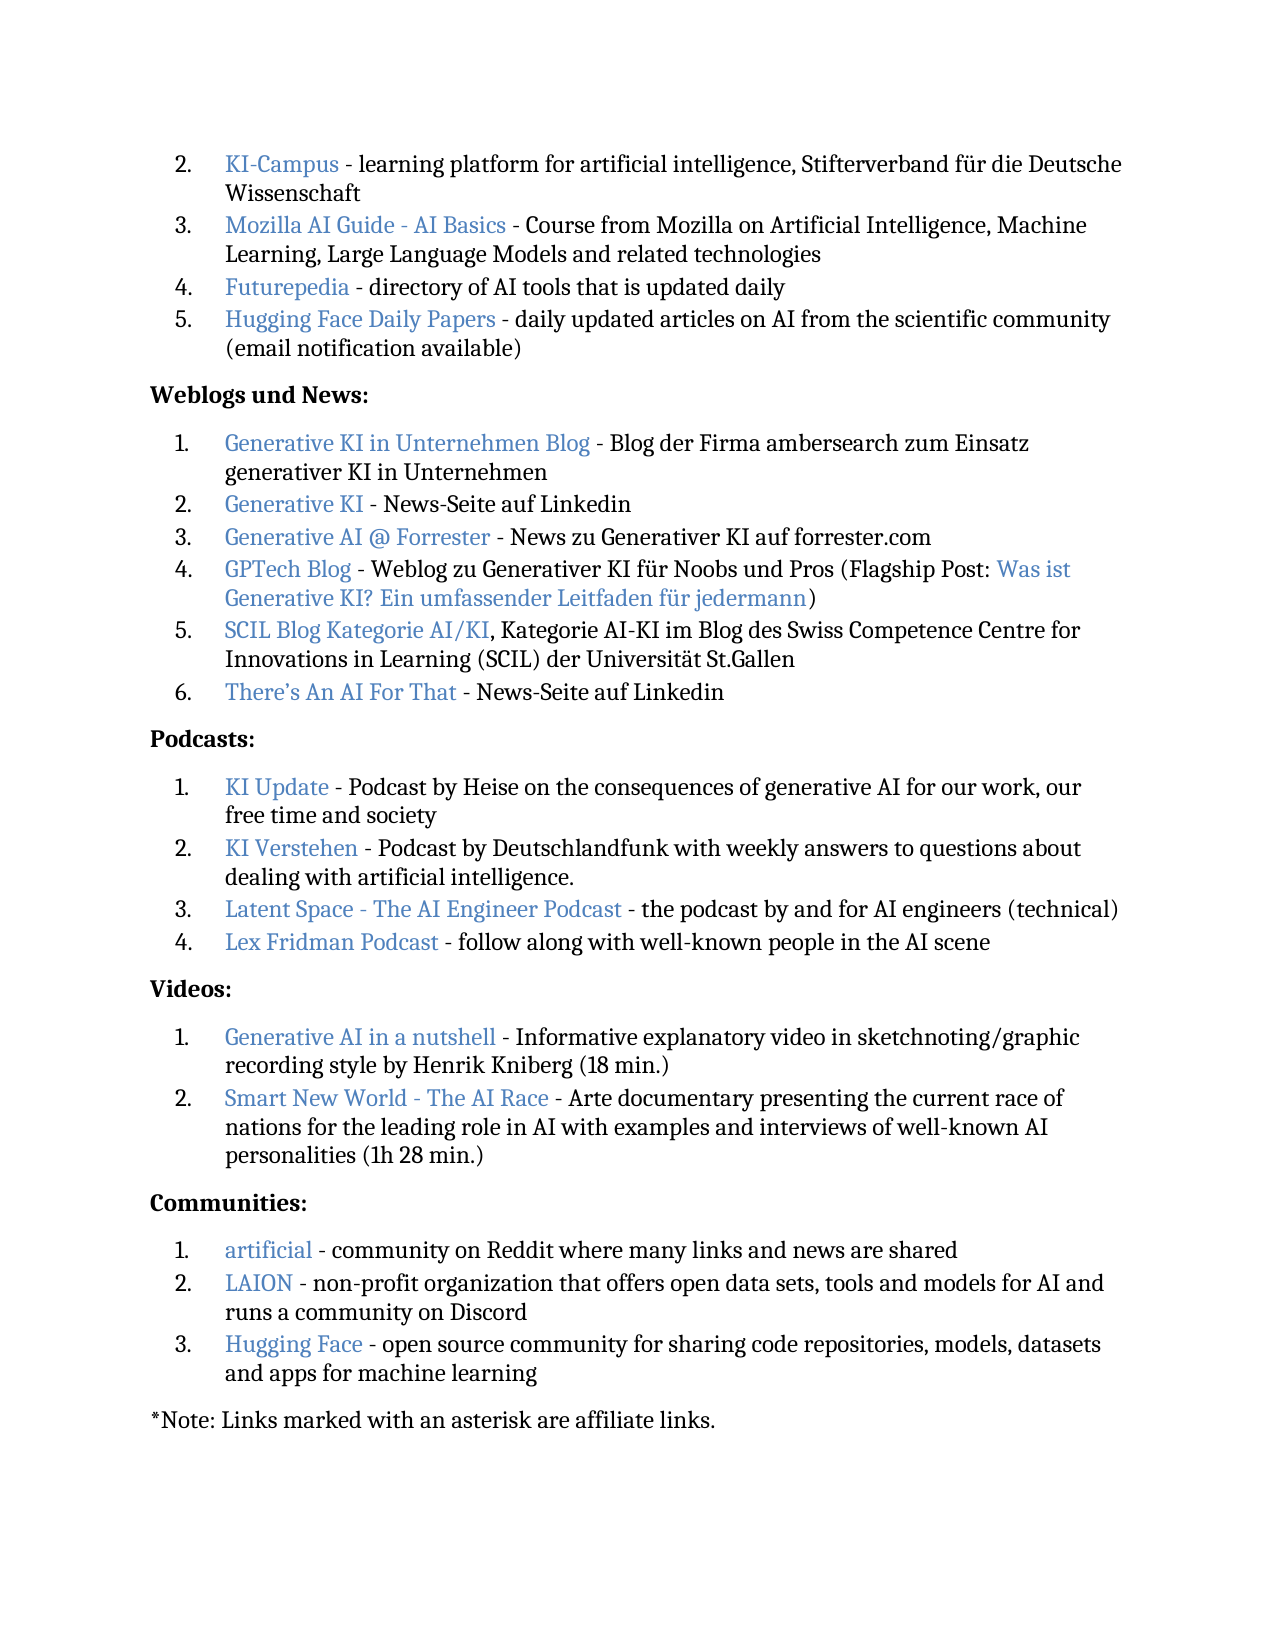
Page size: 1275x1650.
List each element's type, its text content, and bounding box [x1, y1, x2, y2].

list Latent Space - The AI Engineer Podcast - the podcast by and for AI engineers (technical) [175, 895, 1125, 924]
list KI-Campus - learning platform for artificial intelligence, Stifterverband für die Deutsche Wissenschaft [175, 150, 1125, 207]
list KI Update - Podcast by Heise on the consequences of generative AI for our work, our free time and society [175, 772, 1125, 830]
list Lex Fridman Podcast - follow along with well-known people in the AI scene [175, 927, 1125, 956]
list Smart New World - The AI Race - Arte documentary presenting the current race of nations for the leading role in AI with examples and interviews of well-known AI personalities (1h 28 min.) [175, 1084, 1125, 1170]
list Generative KI - News-Seite auf Linkedin [175, 490, 1125, 519]
text *Note: Links marked with an asterisk are affiliate links. [150, 1406, 1125, 1435]
list Hugging Face - open source community for sharing code repositories, models, datasets and apps for machine learning [175, 1330, 1125, 1387]
list Mozilla AI Guide - AI Basics - Course from Mozilla on Artificial Intelligence, Machine Learning, Large Language Models and related technologies [175, 211, 1125, 269]
list Generative AI @ Forrester - News zu Generativer KI auf forrester.com [175, 522, 1125, 551]
list Generative AI in a nutshell - Informative explanatory video in sketchnoting/graphic recording style by Henrik Kniberg (18 min.) [175, 1022, 1125, 1080]
text Communities: [150, 1189, 1125, 1217]
text Videos: [150, 975, 1125, 1004]
list artificial - community on Reddit where many links and news are shared [175, 1236, 1125, 1265]
text Weblogs und News: [150, 381, 1125, 410]
text Podcasts: [150, 725, 1125, 754]
list SCIL Blog Kategorie AI/KI, Kategorie AI-KI im Blog des Swiss Competence Centre for Innovations in Learning (SCIL) der Universität St.Gallen [175, 616, 1125, 674]
list KI Verstehen - Podcast by Deutschlandfunk with weekly answers to questions about dealing with artificial intelligence. [175, 834, 1125, 891]
list LAION - non-profit organization that offers open data sets, tools and models for AI and runs a community on Discord [175, 1269, 1125, 1326]
list Hugging Face Daily Papers - daily updated articles on AI from the scientific community (email notification available) [175, 305, 1125, 362]
list GPTech Blog - Weblog zu Generativer KI für Noobs und Pros (Flagship Post: Was ist Generative KI? Ein umfassender Leitfaden für jedermann) [175, 555, 1125, 612]
list Generative KI in Unternehmen Blog - Blog der Firma ambersearch zum Einsatz generativer KI in Unternehmen [175, 429, 1125, 486]
list Futurepedia - directory of AI tools that is updated daily [175, 272, 1125, 301]
list There’s An AI For That - News-Seite auf Linkedin [175, 677, 1125, 706]
